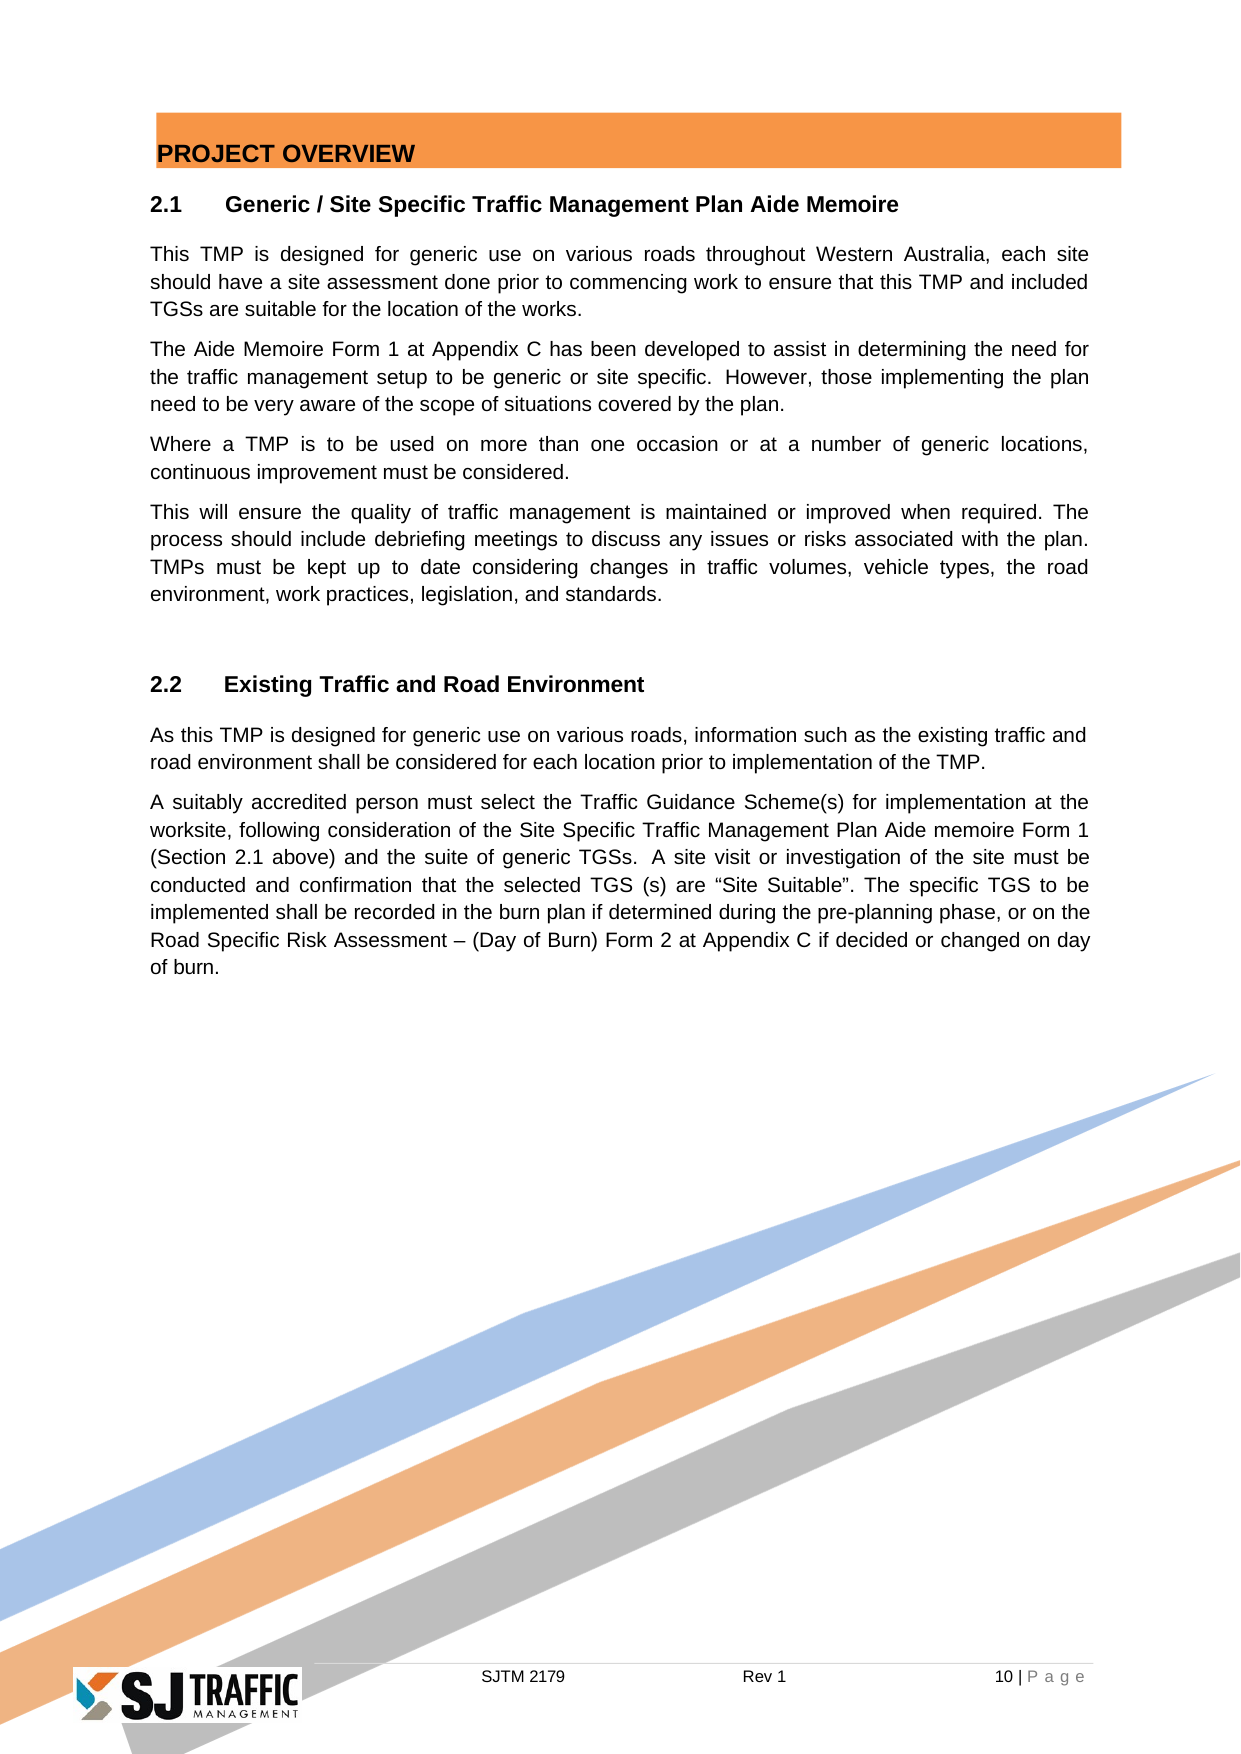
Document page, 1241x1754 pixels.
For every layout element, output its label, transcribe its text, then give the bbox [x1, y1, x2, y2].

text Where a TMP is to be used on more than one occasion or at a number of generic locations, continuous improvement must be considered. [150, 432, 1089, 484]
picture [0, 1073, 1241, 1754]
subtitle Existing Traffic and Road Environment [150, 671, 1196, 698]
text The Aide Memoire Form 1 at Appendix C has been developed to assist in determining the need for the traffic management setup to be generic or site specific. However, those implementing the plan need to be very aware of the scope of situations covered by the plan. [150, 337, 1090, 416]
text This will ensure the quality of traffic management is maintained or improved when required. The process should include debriefing meetings to discuss any issues or risks associated with the plan. TMPs must be kept up to date considering changes in traffic volumes, vehicle types, the road environment, work practices, legislation, and standards. [150, 500, 1090, 606]
text A suitably accredited person must select the Traffic Guidance Scheme(s) for implementation at the worksite, following consideration of the Site Specific Traffic Management Plan Aide memoire Form 1 (Section 2.1 above) and the suite of generic TGSs. A site visit or investigation of the site must be conducted and confirmation that the selected TGS (s) are “Site Suitable”. The specific TGS to be implemented shall be recorded in the burn plan if determined during the pre-planning phase, or on the Road Specific Risk Assessment – (Day of Burn) Form 2 at Appendix C if decided or changed on day of burn. [150, 790, 1091, 979]
text This TMP is designed for generic use on various roads throughout Western Australia, each site should have a site assessment done prior to commencing work to ensure that this TMP and included TGSs are suitable for the location of the works. [150, 242, 1089, 321]
subtitle Generic / Site Specific Traffic Management Plan Aide Memoire [150, 191, 1196, 217]
text As this TMP is designed for generic use on various roads, information such as the existing traffic and road environment shall be considered for each location prior to implementation of the TMP. [150, 723, 1089, 774]
